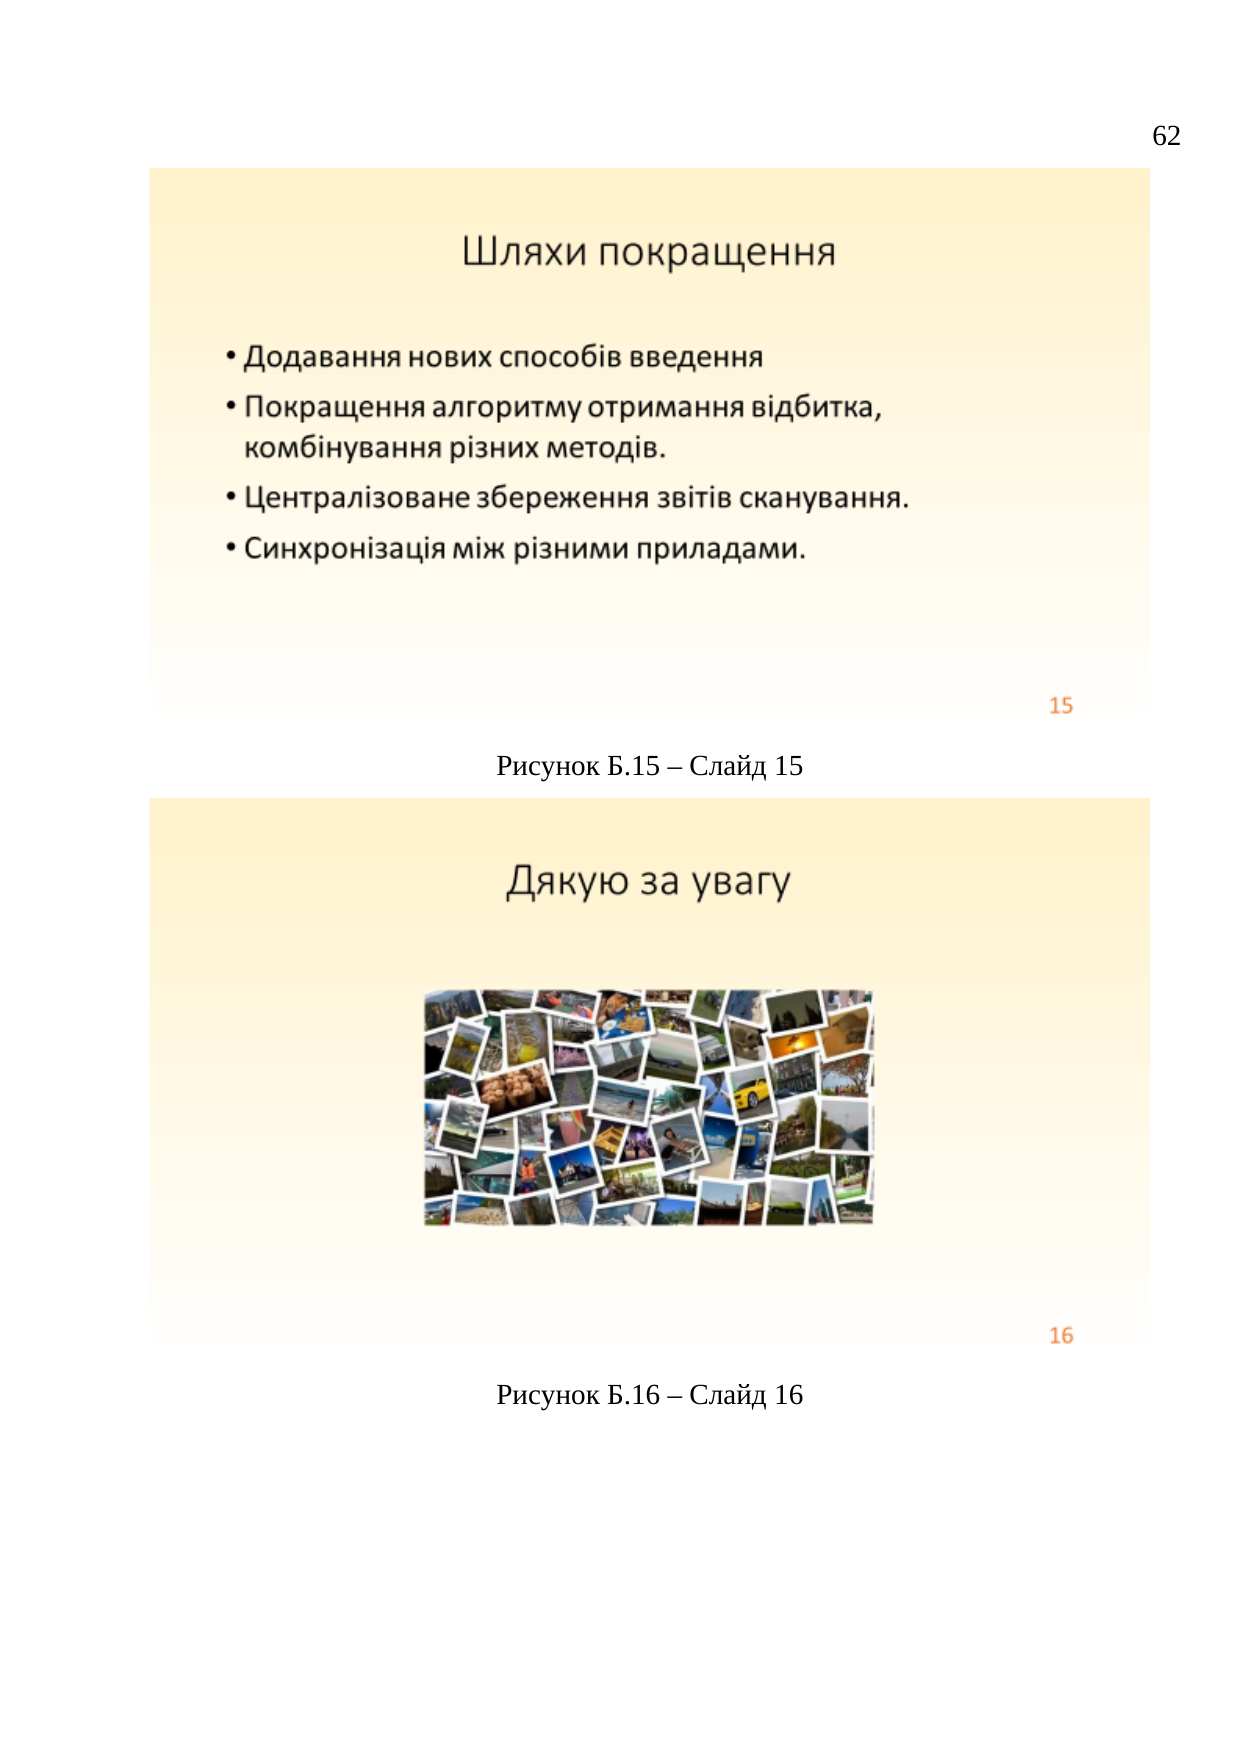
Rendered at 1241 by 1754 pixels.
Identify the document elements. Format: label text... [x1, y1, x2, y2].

picture [149, 798, 1150, 1361]
picture [149, 168, 1150, 731]
text Рисунок Б.15 – Слайд 15 [118, 748, 1181, 781]
text Рисунок Б.16 – Слайд 16 [118, 1377, 1181, 1411]
